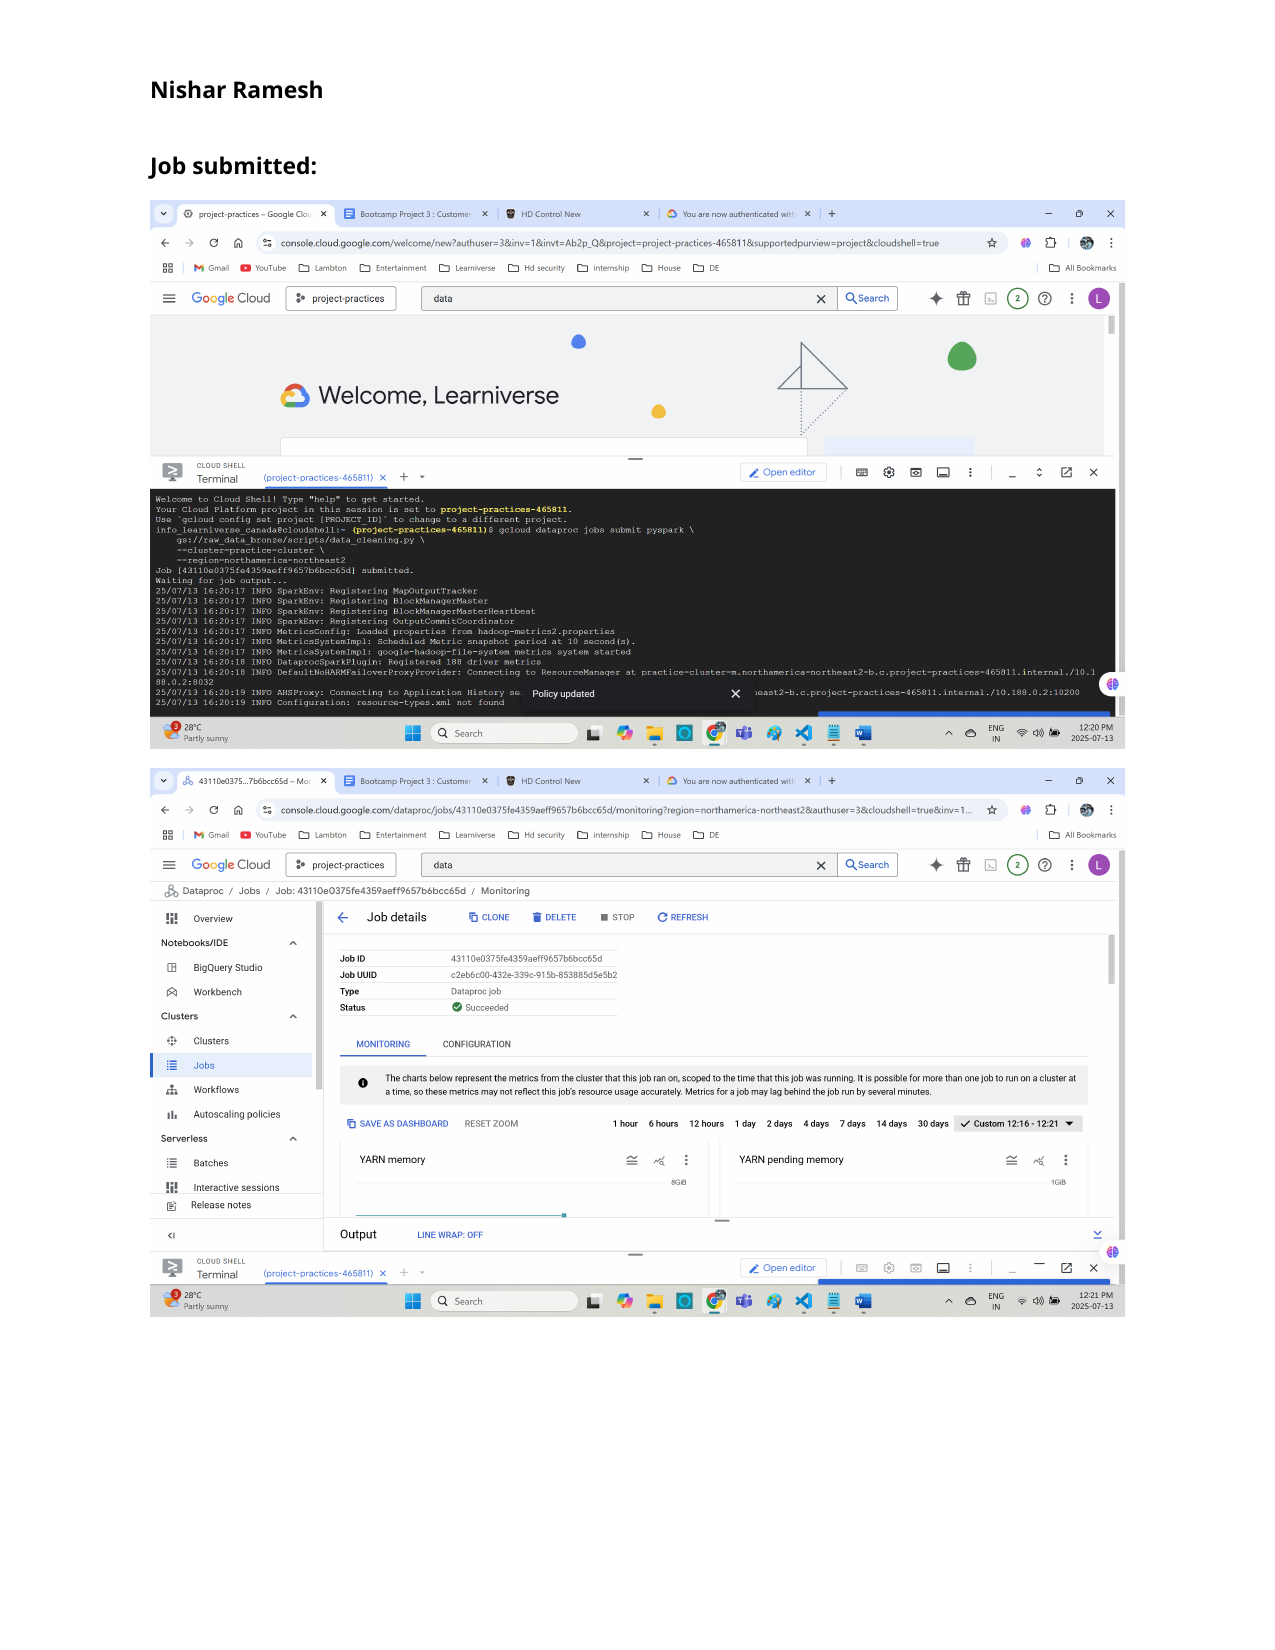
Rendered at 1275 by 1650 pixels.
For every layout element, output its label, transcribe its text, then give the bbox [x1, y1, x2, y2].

picture [150, 200, 1125, 749]
picture [150, 768, 1125, 1317]
text Job submitted: [150, 150, 1125, 181]
